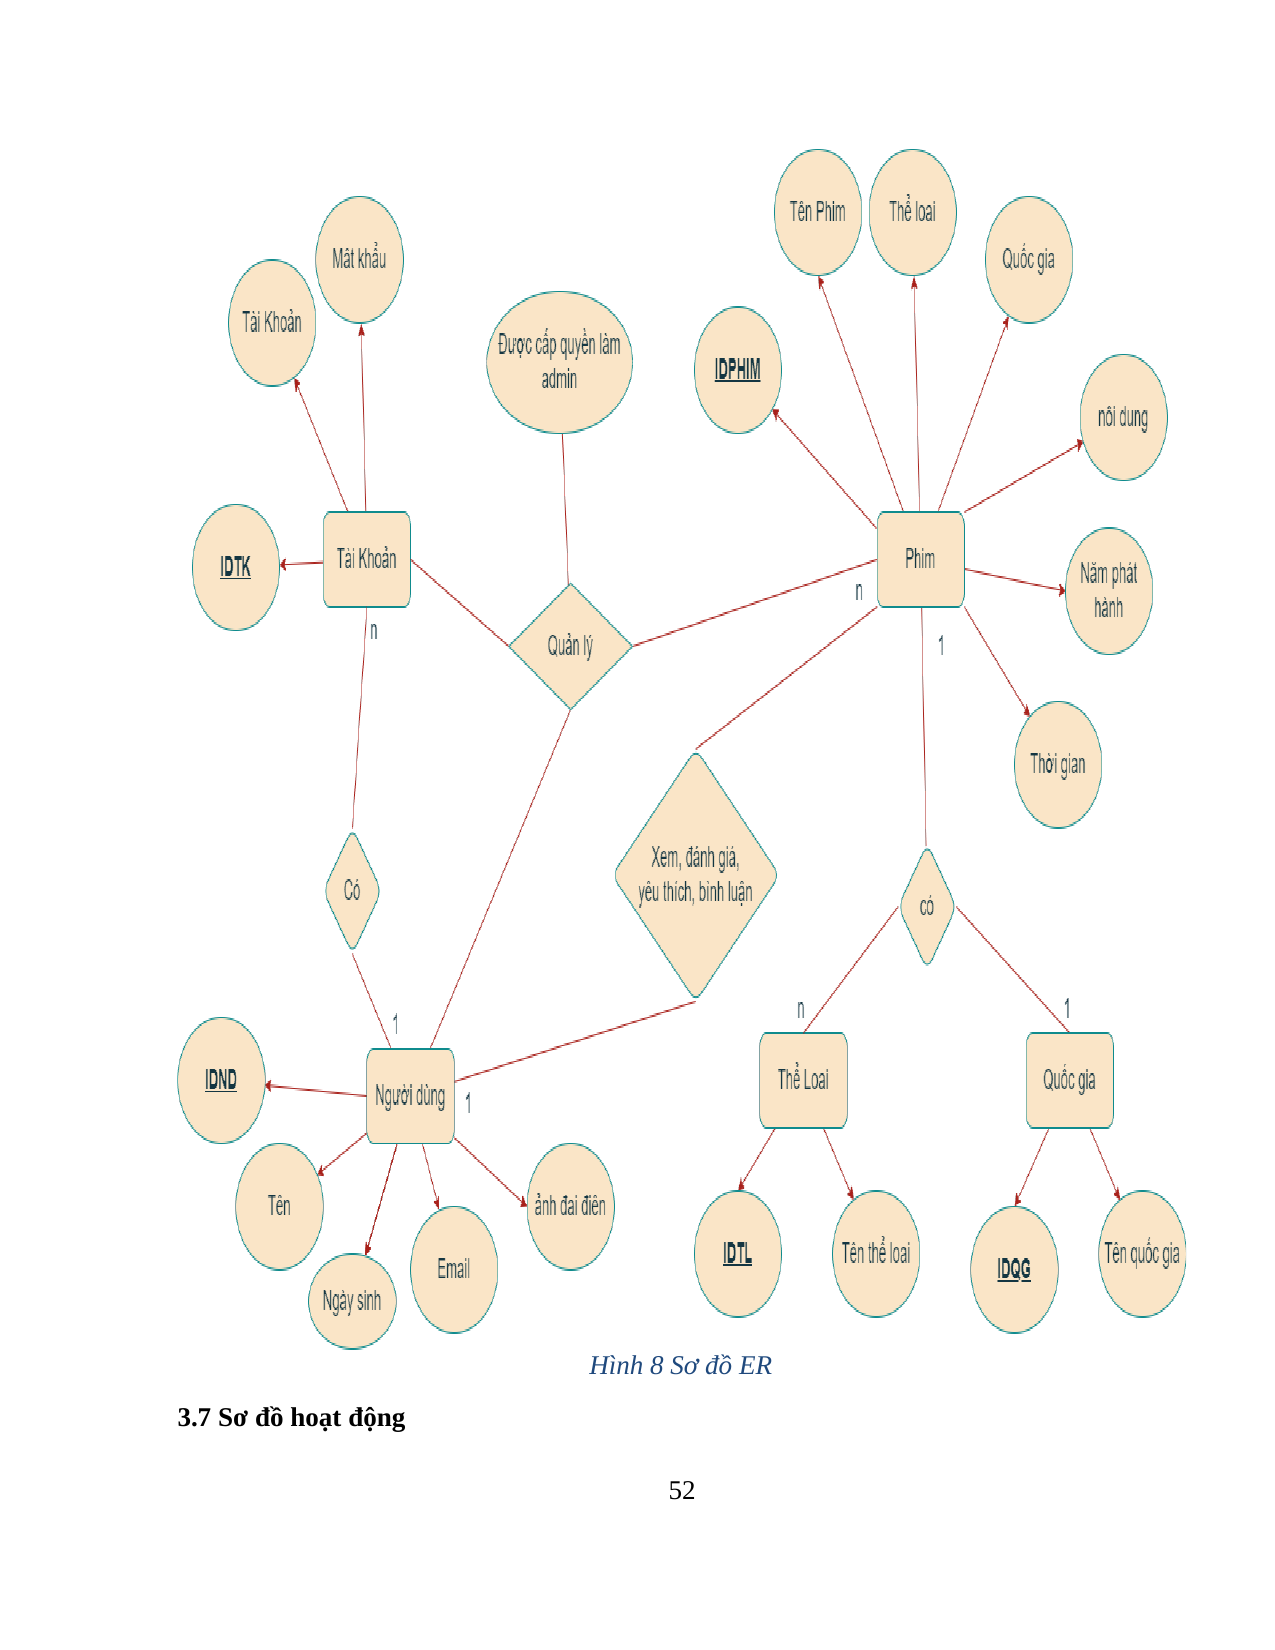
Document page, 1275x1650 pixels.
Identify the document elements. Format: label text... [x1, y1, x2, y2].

picture [177, 149, 1187, 1350]
text Hình 8 Sơ đồ ER [177, 1350, 1186, 1380]
text Sơ đồ hoạt động [177, 1401, 1186, 1432]
